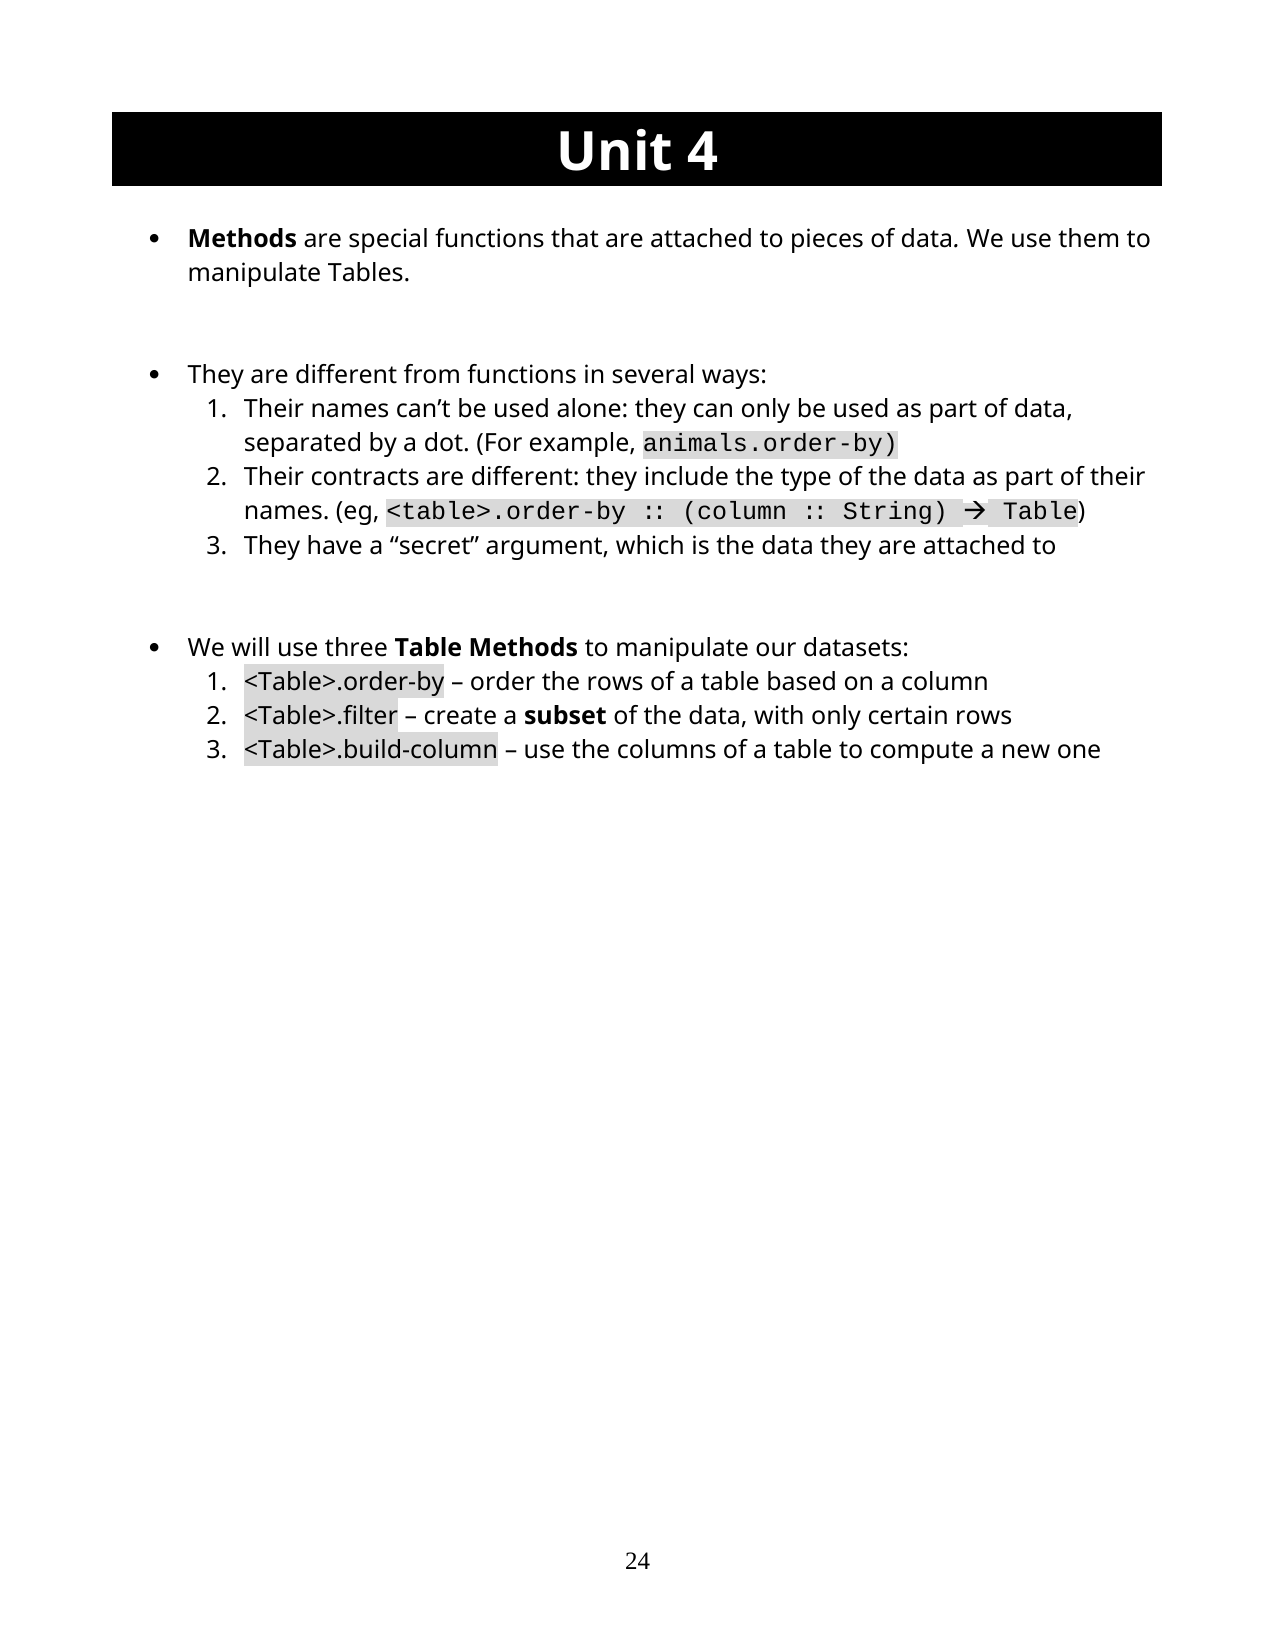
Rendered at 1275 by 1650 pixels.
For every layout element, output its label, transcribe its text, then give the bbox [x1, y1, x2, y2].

list <Table>.build-column – use the columns of a table to compute a new one [498, 732, 1162, 766]
list We will use three Table Methods to manipulate our datasets: [150, 629, 1162, 663]
list <Table>.filter – create a subset of the data, with only certain rows [398, 698, 1162, 732]
subtitle Unit 4 [112, 112, 1162, 186]
list They have a “secret” argument, which is the data they are attached to [206, 527, 1162, 561]
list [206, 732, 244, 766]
list <Table>.order-by – order the rows of a table based on a column [206, 663, 1162, 698]
list They are different from functions in several ways: [150, 357, 1162, 391]
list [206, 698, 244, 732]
list Methods are special functions that are attached to pieces of data. We use them to manipulate Tables. [150, 220, 1162, 288]
list Their names can’t be used alone: they can only be used as part of data, separated by a dot. (For example, animals.order-by) [206, 391, 1162, 459]
list Their contracts are different: they include the type of the data as part of their names. (eg, <table>.order-by :: (column :: String) Table) [206, 459, 1162, 527]
